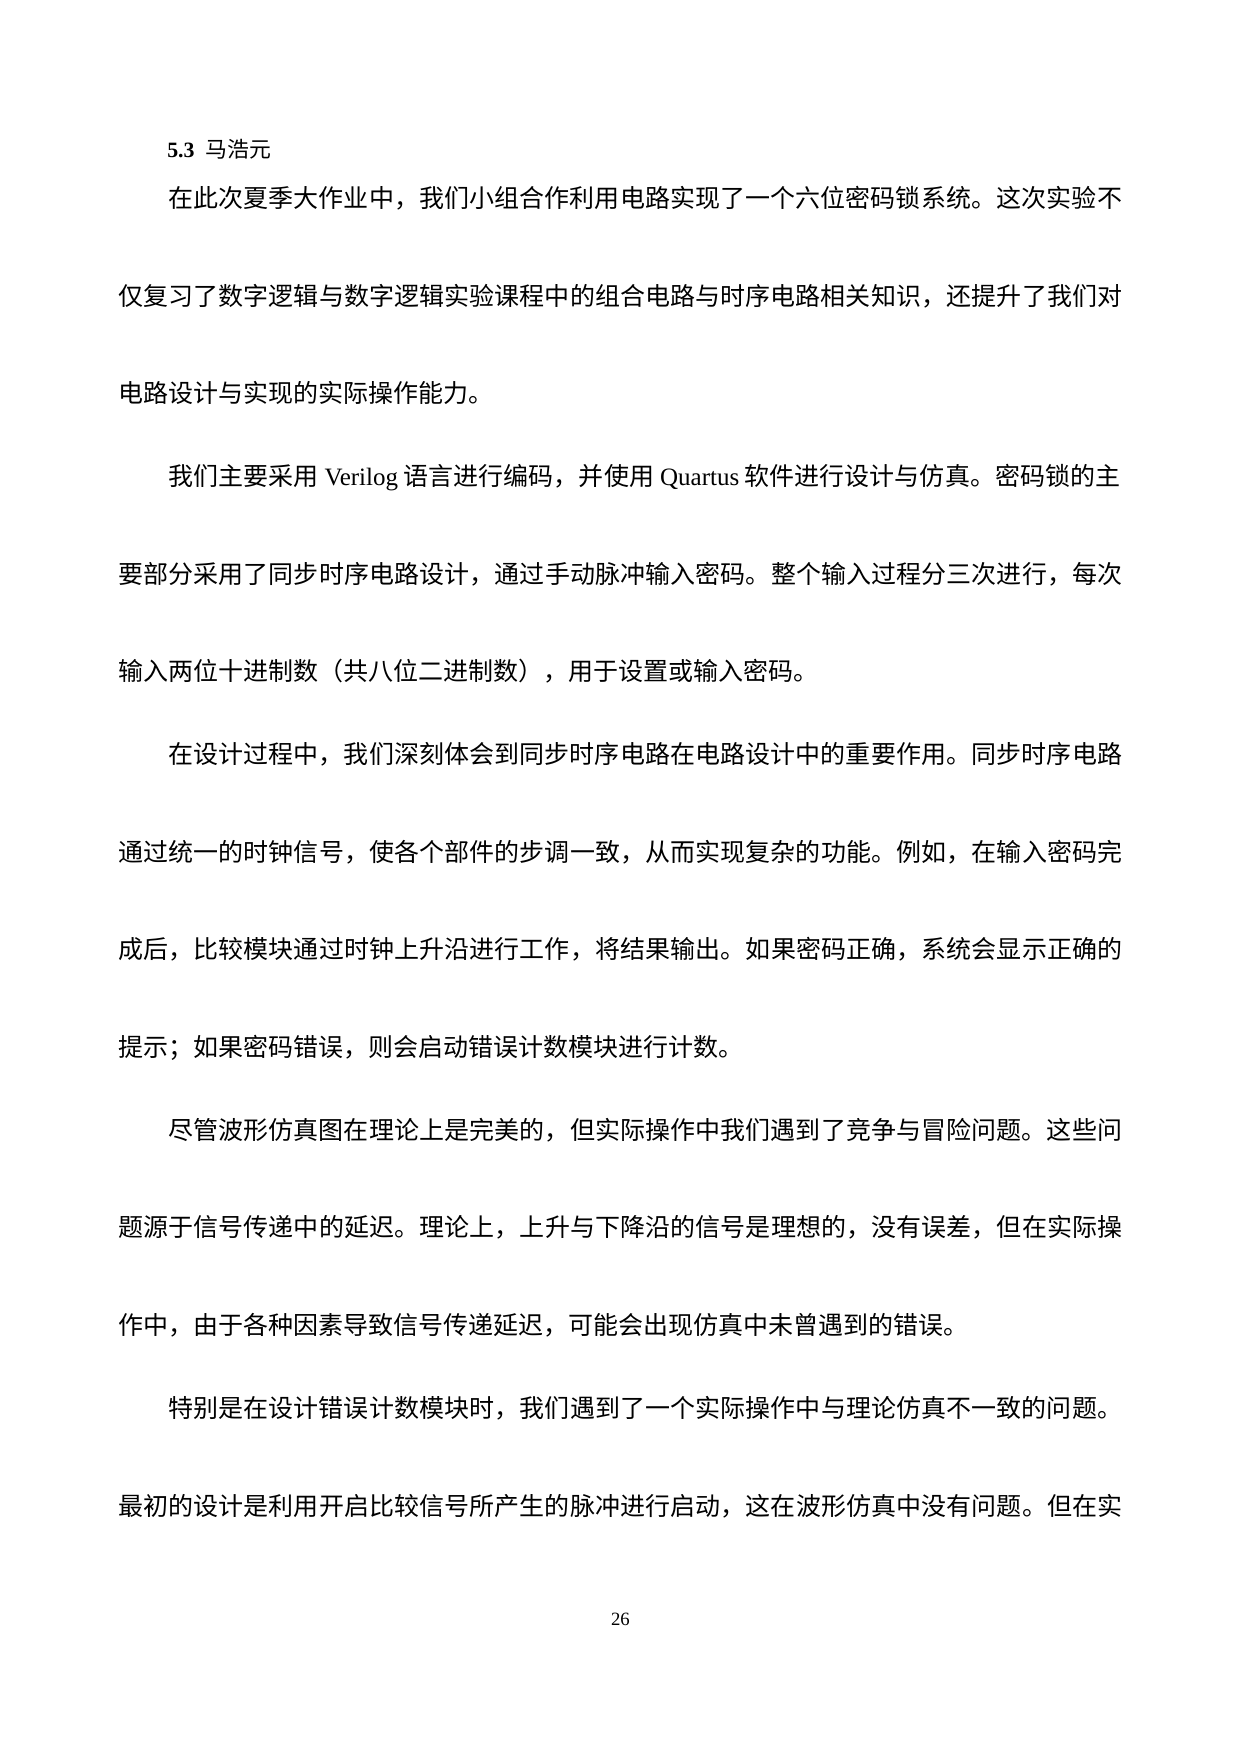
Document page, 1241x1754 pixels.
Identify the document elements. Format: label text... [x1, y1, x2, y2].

text 我们主要采用Verilog语言进行编码，并使用Quartus软件进行设计与仿真。密码锁的主要部分采用了同步时序电路设计，通过手动脉冲输入密码。整个输入过程分三次进行，每次输入两位十进制数（共八位二进制数），用于设置或输入密码。 [118, 442, 1122, 702]
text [118, 1374, 1122, 1537]
text 在此次夏季大作业中，我们小组合作利用电路实现了一个六位密码锁系统。这次实验不仅复习了数字逻辑与数字逻辑实验课程中的组合电路与时序电路相关知识，还提升了我们对电路设计与实现的实际操作能力。 [118, 164, 1122, 424]
text 在设计过程中，我们深刻体会到同步时序电路在电路设计中的重要作用。同步时序电路通过统一的时钟信号，使各个部件的步调一致，从而实现复杂的功能。例如，在输入密码完成后，比较模块通过时钟上升沿进行工作，将结果输出。如果密码正确，系统会显示正确的提示；如果密码错误，则会启动错误计数模块进行计数。 [118, 720, 1122, 1078]
text 马浩元 [167, 132, 1122, 164]
text 尽管波形仿真图在理论上是完美的，但实际操作中我们遇到了竞争与冒险问题。这些问题源于信号传递中的延迟。理论上，上升与下降沿的信号是理想的，没有误差，但在实际操作中，由于各种因素导致信号传递延迟，可能会出现仿真中未曾遇到的错误。 [118, 1096, 1122, 1356]
